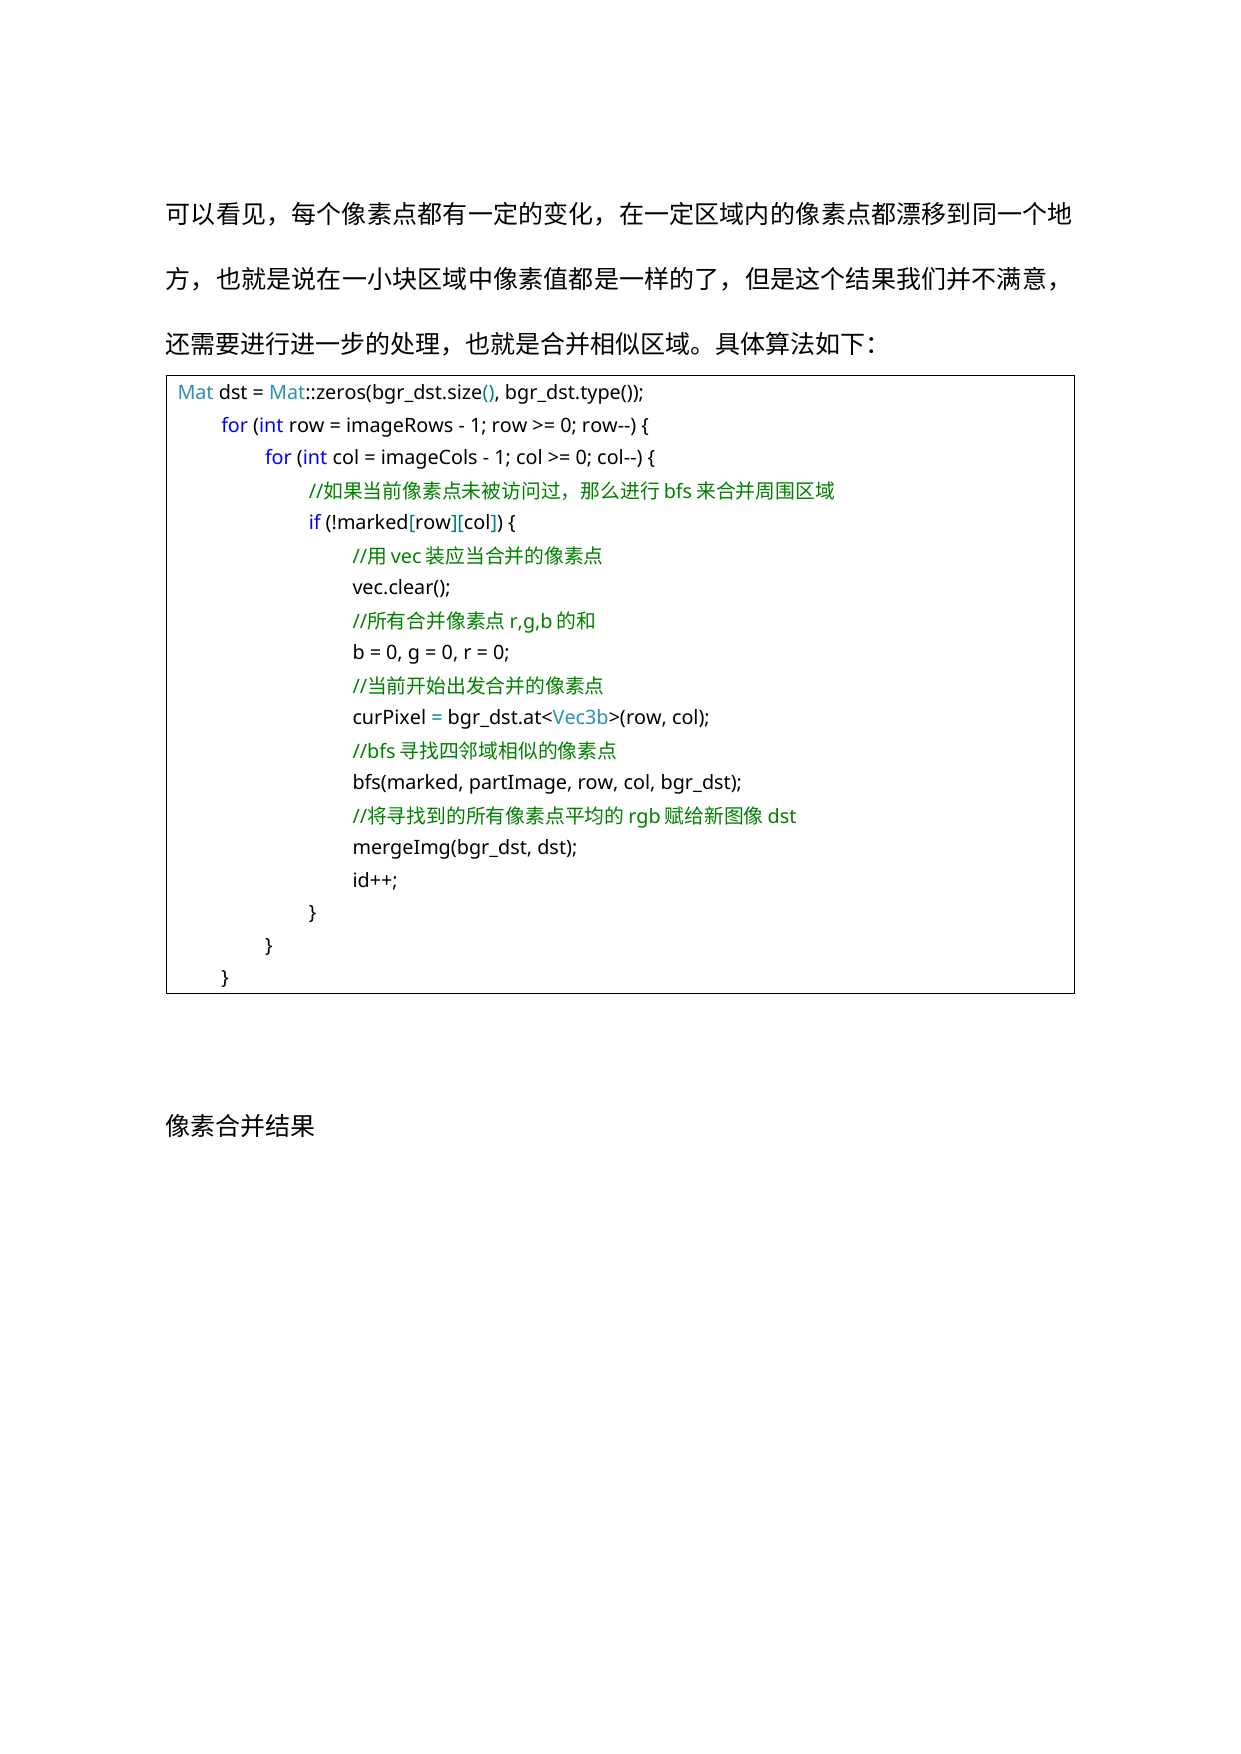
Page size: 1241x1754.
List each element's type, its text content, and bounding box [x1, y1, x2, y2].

text 可以看见，每个像素点都有一定的变化，在一定区域内的像素点都漂移到同一个地方，也就是说在一小块区域中像素值都是一样的了，但是这个结果我们并不满意，还需要进行进一步的处理，也就是合并相似区域。具体算法如下： [165, 180, 1075, 375]
table_header Mat dst = Mat::zeros(bgr_dst.size(), bgr_dst.type()); for (int row = imageRows - 1; row >= 0; row--) { for (int col = imageCols - 1; col >= 0; col--) { //如果当前像素点未被访问过，那么进行bfs来合并周围区域 if (!marked[row][col]) { //用vec装应当合并的像素点 vec.clear(); //所有合并像素点r,g,b的和 b = 0, g = 0, r = 0; //当前开始出发合并的像素点 curPixel = bgr_dst.at<Vec3b>(row, col); //bfs寻找四邻域相似的像素点 bfs(marked, partImage, row, col, bgr_dst); //将寻找到的所有像素点平均的rgb赋给新图像dst mergeImg(bgr_dst, dst); id++; } } } [167, 376, 1074, 993]
text 像素合并结果 [165, 1092, 1075, 1157]
